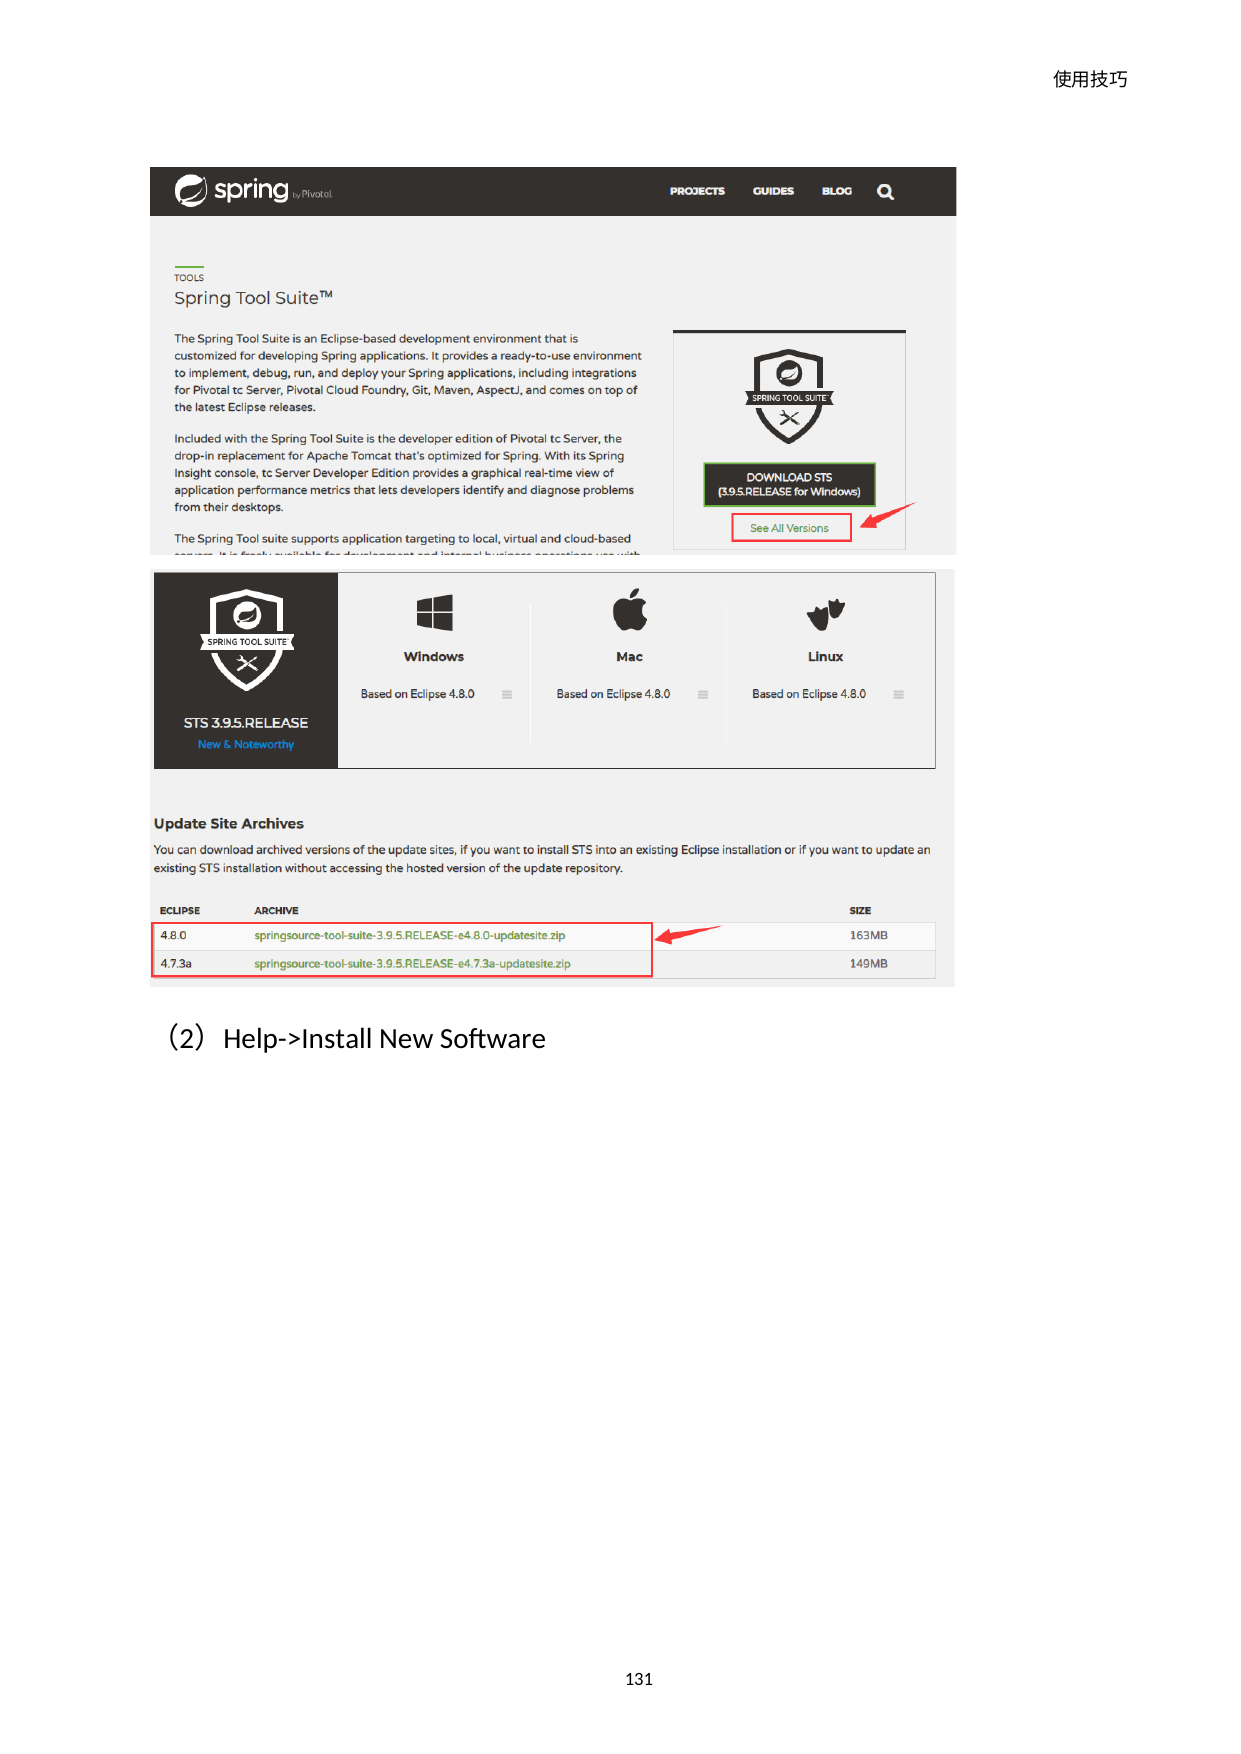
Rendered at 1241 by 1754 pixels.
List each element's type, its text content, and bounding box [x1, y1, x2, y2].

text （2）Help->Install New Software [112, 996, 1128, 1075]
picture [150, 167, 957, 555]
picture [150, 569, 955, 987]
